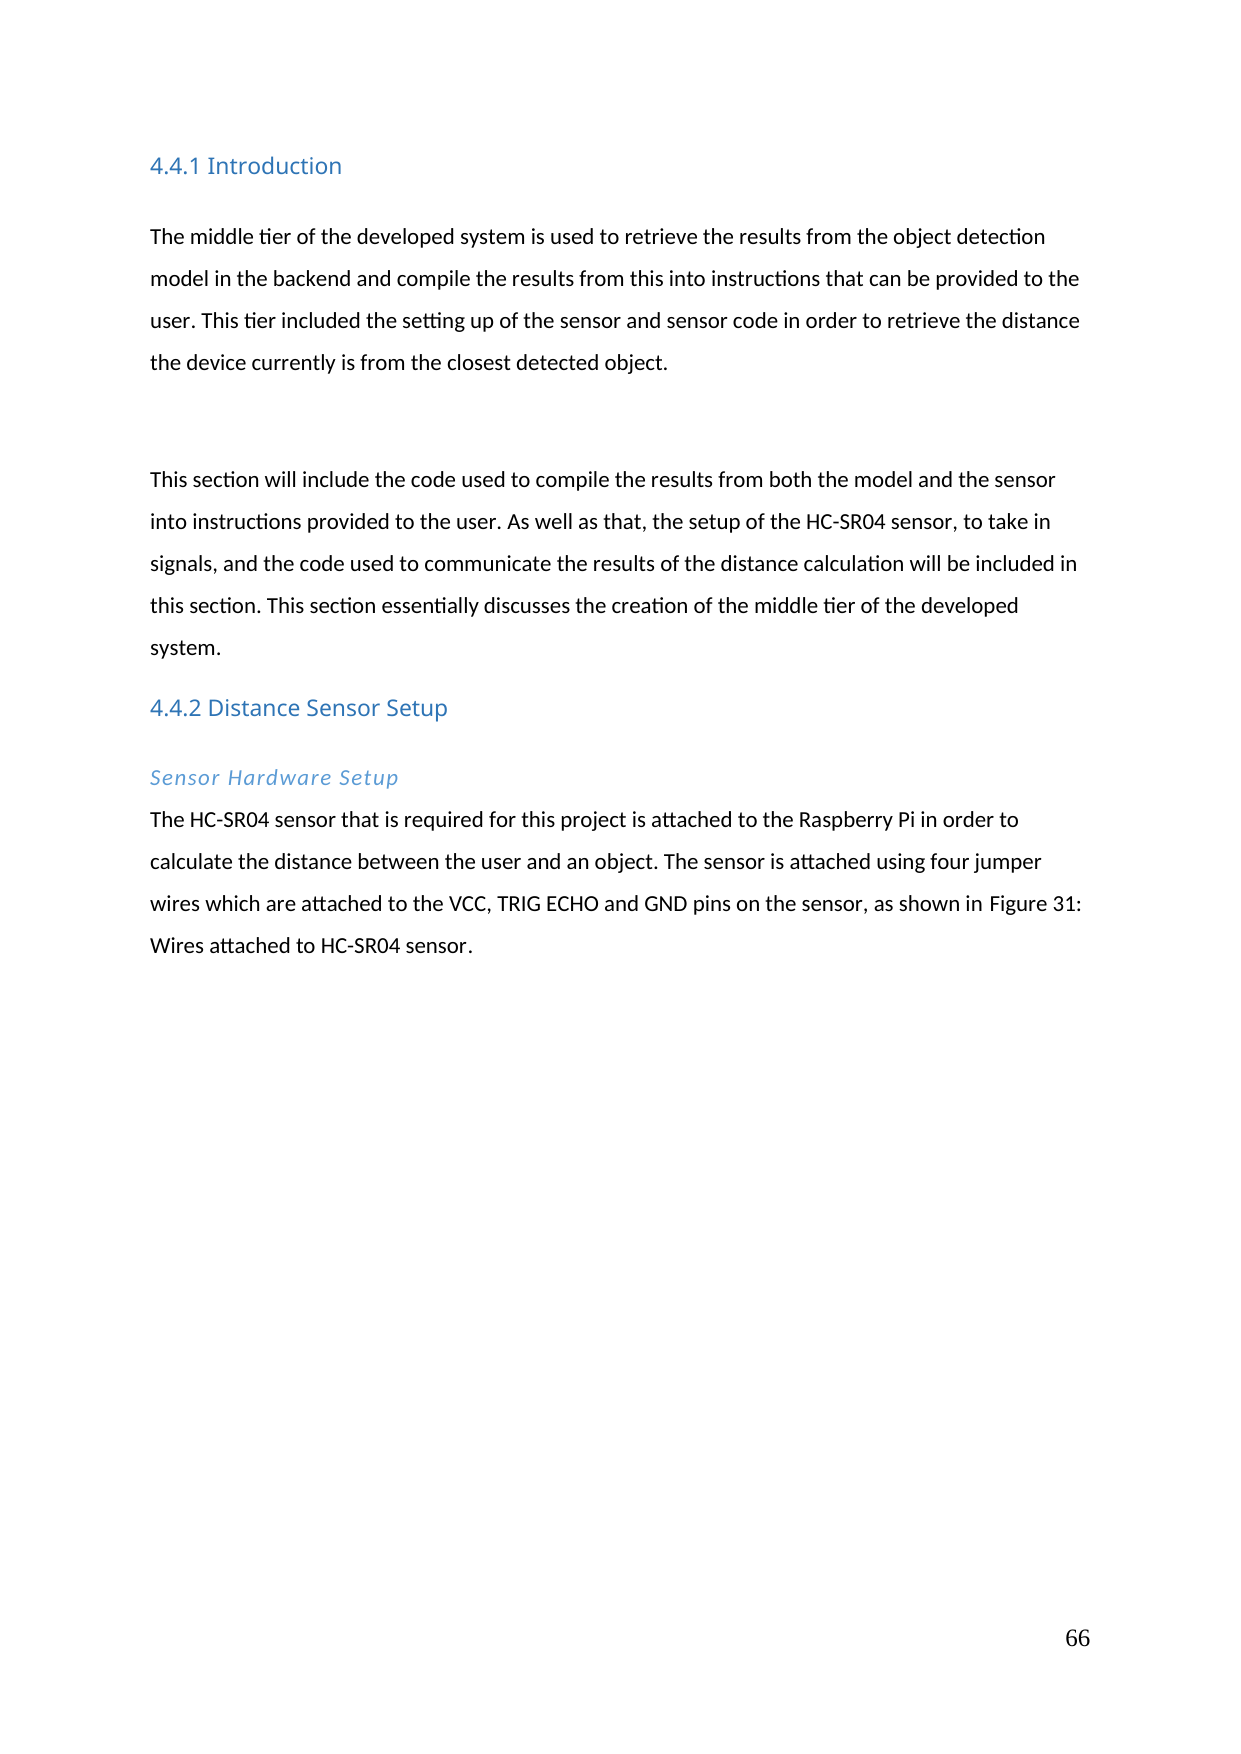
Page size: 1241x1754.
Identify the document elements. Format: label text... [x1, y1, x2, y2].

text The HC-SR04 sensor that is required for this project is attached to the Raspberry Pi in order to calculate the distance between the user and an object. The sensor is attached using four jumper wires which are attached to the VCC, TRIG ECHO and GND pins on the sensor, as shown in Figure 31. [150, 806, 1090, 959]
subtitle Sensor Hardware Setup [150, 763, 1090, 792]
text The middle tier of the developed system is used to retrieve the results from the object detection model in the backend and compile the results from this into instructions that can be provided to the user. This tier included the setting up of the sensor and sensor code in order to retrieve the distance the device currently is from the closest detected object. [150, 222, 1090, 376]
subtitle 4.4.1 Introduction [150, 150, 1090, 181]
text This section will include the code used to compile the results from both the model and the sensor into instructions provided to the user. As well as that, the setup of the HC-SR04 sensor, to take in signals, and the code used to communicate the results of the distance calculation will be included in this section. This section essentially discusses the creation of the middle tier of the developed system. [150, 465, 1090, 661]
subtitle 4.4.2 Distance Sensor Setup [150, 692, 1090, 723]
